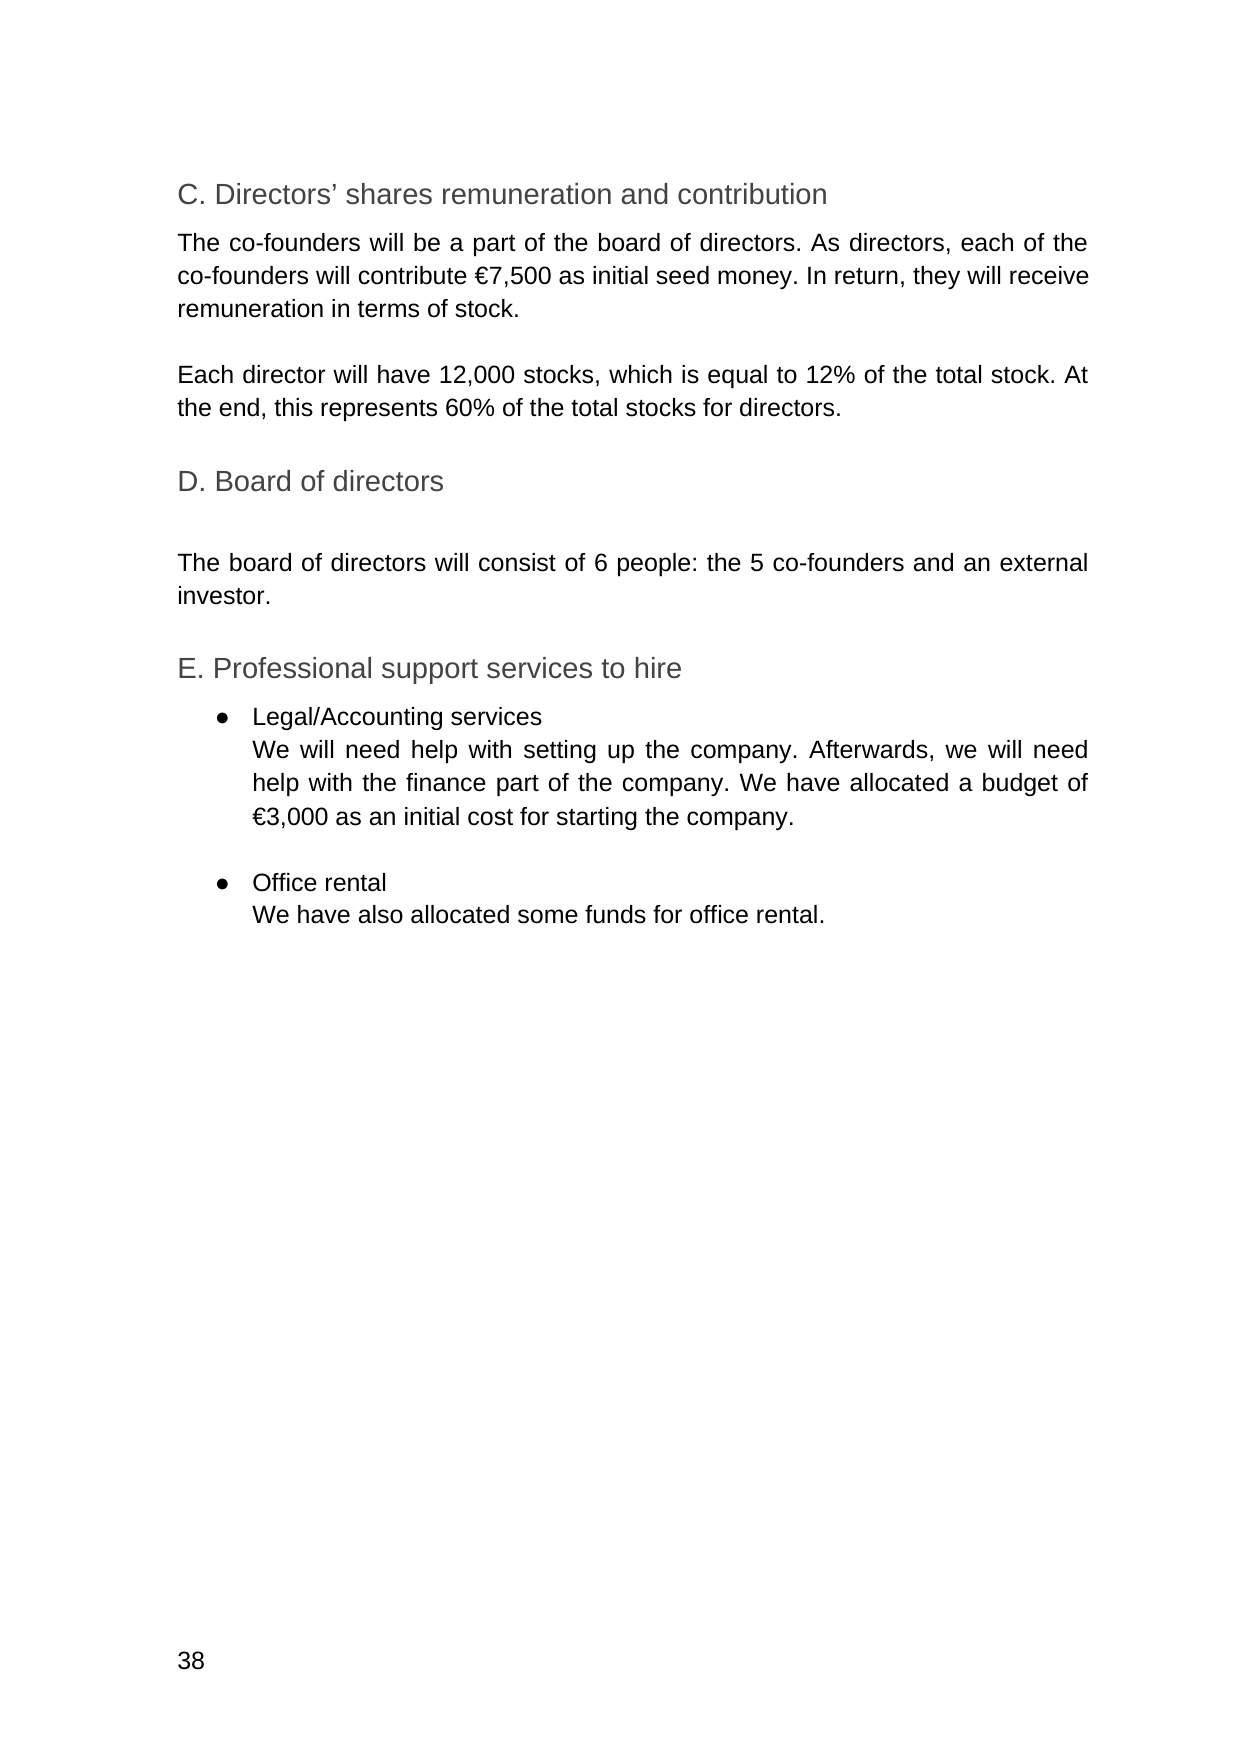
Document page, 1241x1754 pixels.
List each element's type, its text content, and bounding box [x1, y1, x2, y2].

subtitle D. Board of directors [177, 464, 1090, 497]
subtitle E. Professional support services to hire [177, 651, 1090, 685]
text The board of directors will consist of 6 people: the 5 co-founders and an external investor. [177, 548, 1090, 609]
text The co-founders will be a part of the board of directors. As directors, each of the co-founders will contribute €7,500 as initial seed money. In return, they will receive remuneration in terms of stock. [177, 228, 1090, 323]
subtitle C. Directors’ shares remuneration and contribution [177, 177, 1090, 211]
text We will need help with setting up the company. Afterwards, we will need help with the finance part of the company. We have allocated a budget of €3,000 as an initial cost for starting the company. [252, 735, 1090, 830]
list Office rental [214, 867, 1090, 896]
list Legal/Accounting services [214, 702, 1090, 731]
text We have also allocated some funds for office rental. [252, 901, 1090, 929]
text Each director will have 12,000 stocks, which is equal to 12% of the total stock. At the end, this represents 60% of the total stocks for directors. [177, 360, 1090, 422]
